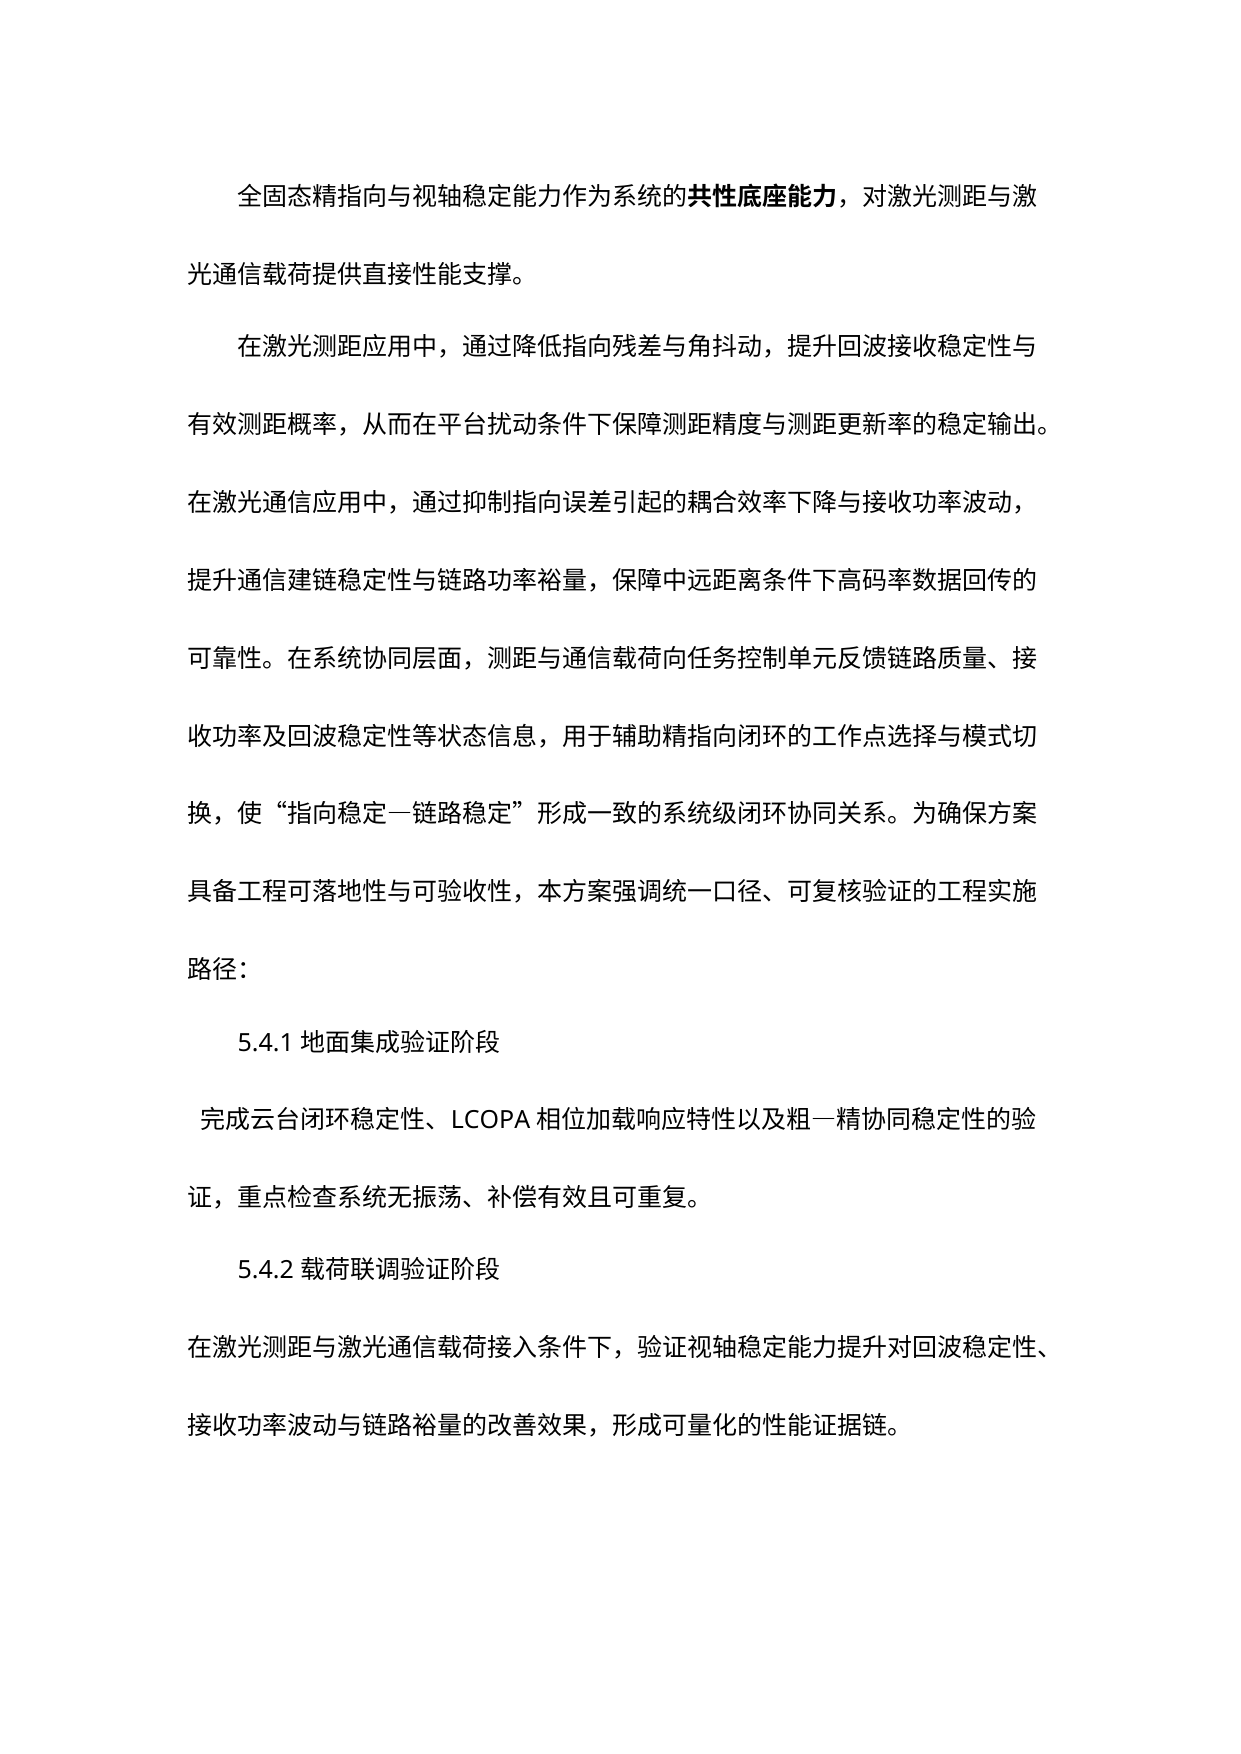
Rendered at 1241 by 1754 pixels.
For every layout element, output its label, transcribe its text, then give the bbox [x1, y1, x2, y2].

subtitle 5.4.2 载荷联调验证阶段 在激光测距与激光通信载荷接入条件下，验证视轴稳定能力提升对回波稳定性、接收功率波动与链路裕量的改善效果，形成可量化的性能证据链。 [187, 1236, 1053, 1456]
text 在激光测距应用中，通过降低指向残差与角抖动，提升回波接收稳定性与有效测距概率，从而在平台扰动条件下保障测距精度与测距更新率的稳定输出。在激光通信应用中，通过抑制指向误差引起的耦合效率下降与接收功率波动，提升通信建链稳定性与链路功率裕量，保障中远距离条件下高码率数据回传的可靠性。在系统协同层面，测距与通信载荷向任务控制单元反馈链路质量、接收功率及回波稳定性等状态信息，用于辅助精指向闭环的工作点选择与模式切换，使“指向稳定—链路稳定”形成一致的系统级闭环协同关系。为确保方案具备工程可落地性与可验收性，本方案强调统一口径、可复核验证的工程实施路径： [187, 312, 1053, 1000]
subtitle 5.4.1 地面集成验证阶段 完成云台闭环稳定性、LCOPA 相位加载响应特性以及粗—精协同稳定性的验证，重点检查系统无振荡、补偿有效且可重复。 [187, 1008, 1053, 1228]
text 全固态精指向与视轴稳定能力作为系统的共性底座能力，对激光测距与激光通信载荷提供直接性能支撑。 [187, 162, 1053, 305]
